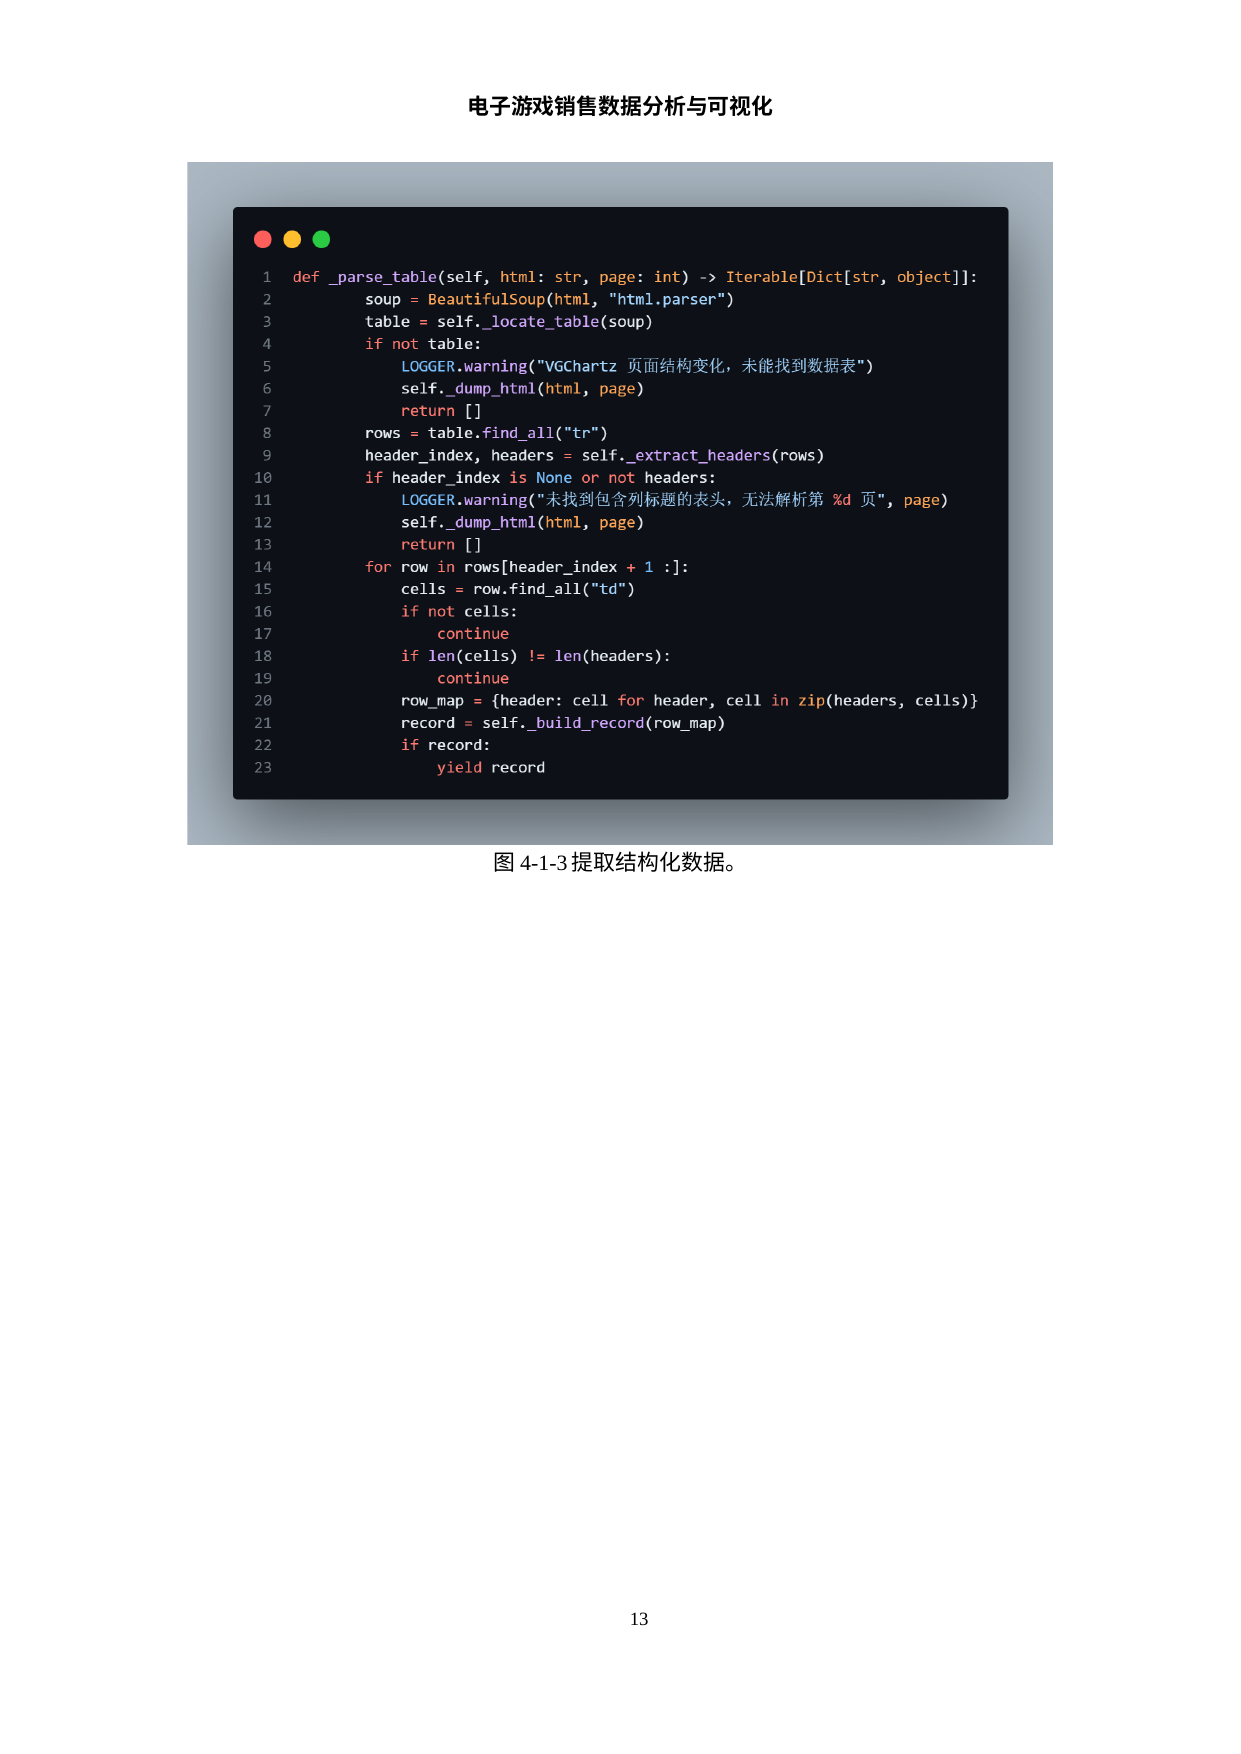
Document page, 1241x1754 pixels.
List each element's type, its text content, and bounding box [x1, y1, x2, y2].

text 图4-1-3提取结构化数据。 [187, 845, 1053, 877]
picture [187, 162, 1053, 845]
